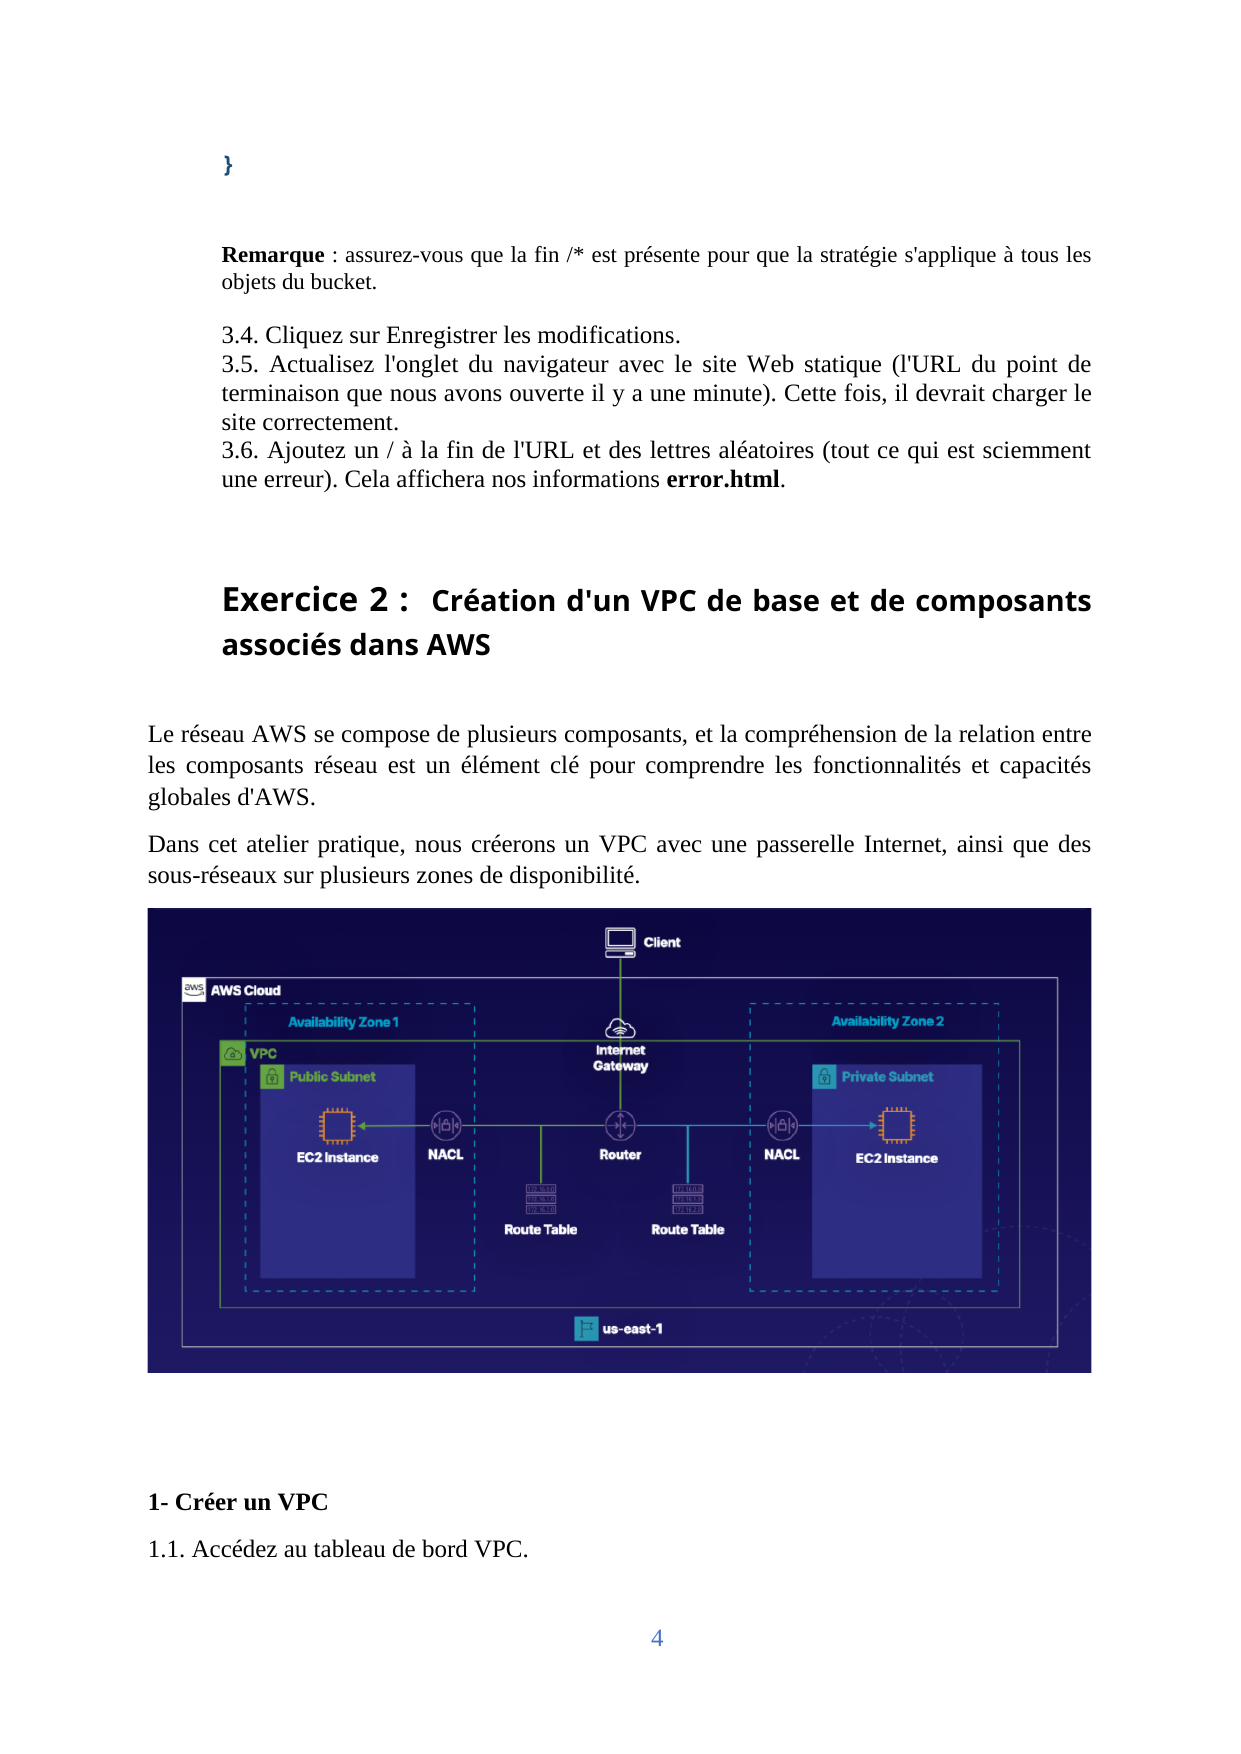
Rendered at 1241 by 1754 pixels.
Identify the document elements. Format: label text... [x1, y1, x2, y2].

text Le réseau AWS se compose de plusieurs composants, et la compréhension de la relation entre les composants réseau est un élément clé pour comprendre les fonctionnalités et capacités globales d'AWS. [148, 719, 1093, 810]
text 1- Créer un VPC [148, 1487, 1093, 1515]
text 3.5. Actualisez l'onglet du navigateur avec le site Web statique (l'URL du point de terminaison que nous avons ouverte il y a une minute). Cette fois, il devrait charger le site correctement. [221, 349, 1093, 435]
text 1.1. Accédez au tableau de bord VPC. [148, 1534, 1093, 1563]
text } [221, 148, 1093, 179]
text 3.6. Ajoutez un / à la fin de l'URL et des lettres aléatoires (tout ce qui est sciemment une erreur). Cela affichera nos informations error.html. [221, 435, 1093, 493]
text 3.4. Cliquez sur Enregistrer les modifications. [221, 320, 1093, 349]
picture [147, 908, 1092, 1373]
text Remarque : assurez-vous que la fin /* est présente pour que la stratégie s'applique à tous les objets du bucket. [221, 241, 1093, 294]
text Dans cet atelier pratique, nous créerons un VPC avec une passerelle Internet, ainsi que des sous-réseaux sur plusieurs zones de disponibilité. [148, 829, 1093, 889]
subtitle Exercice 2 : Création d'un VPC de base et de composants associés dans AWS [221, 575, 1093, 664]
